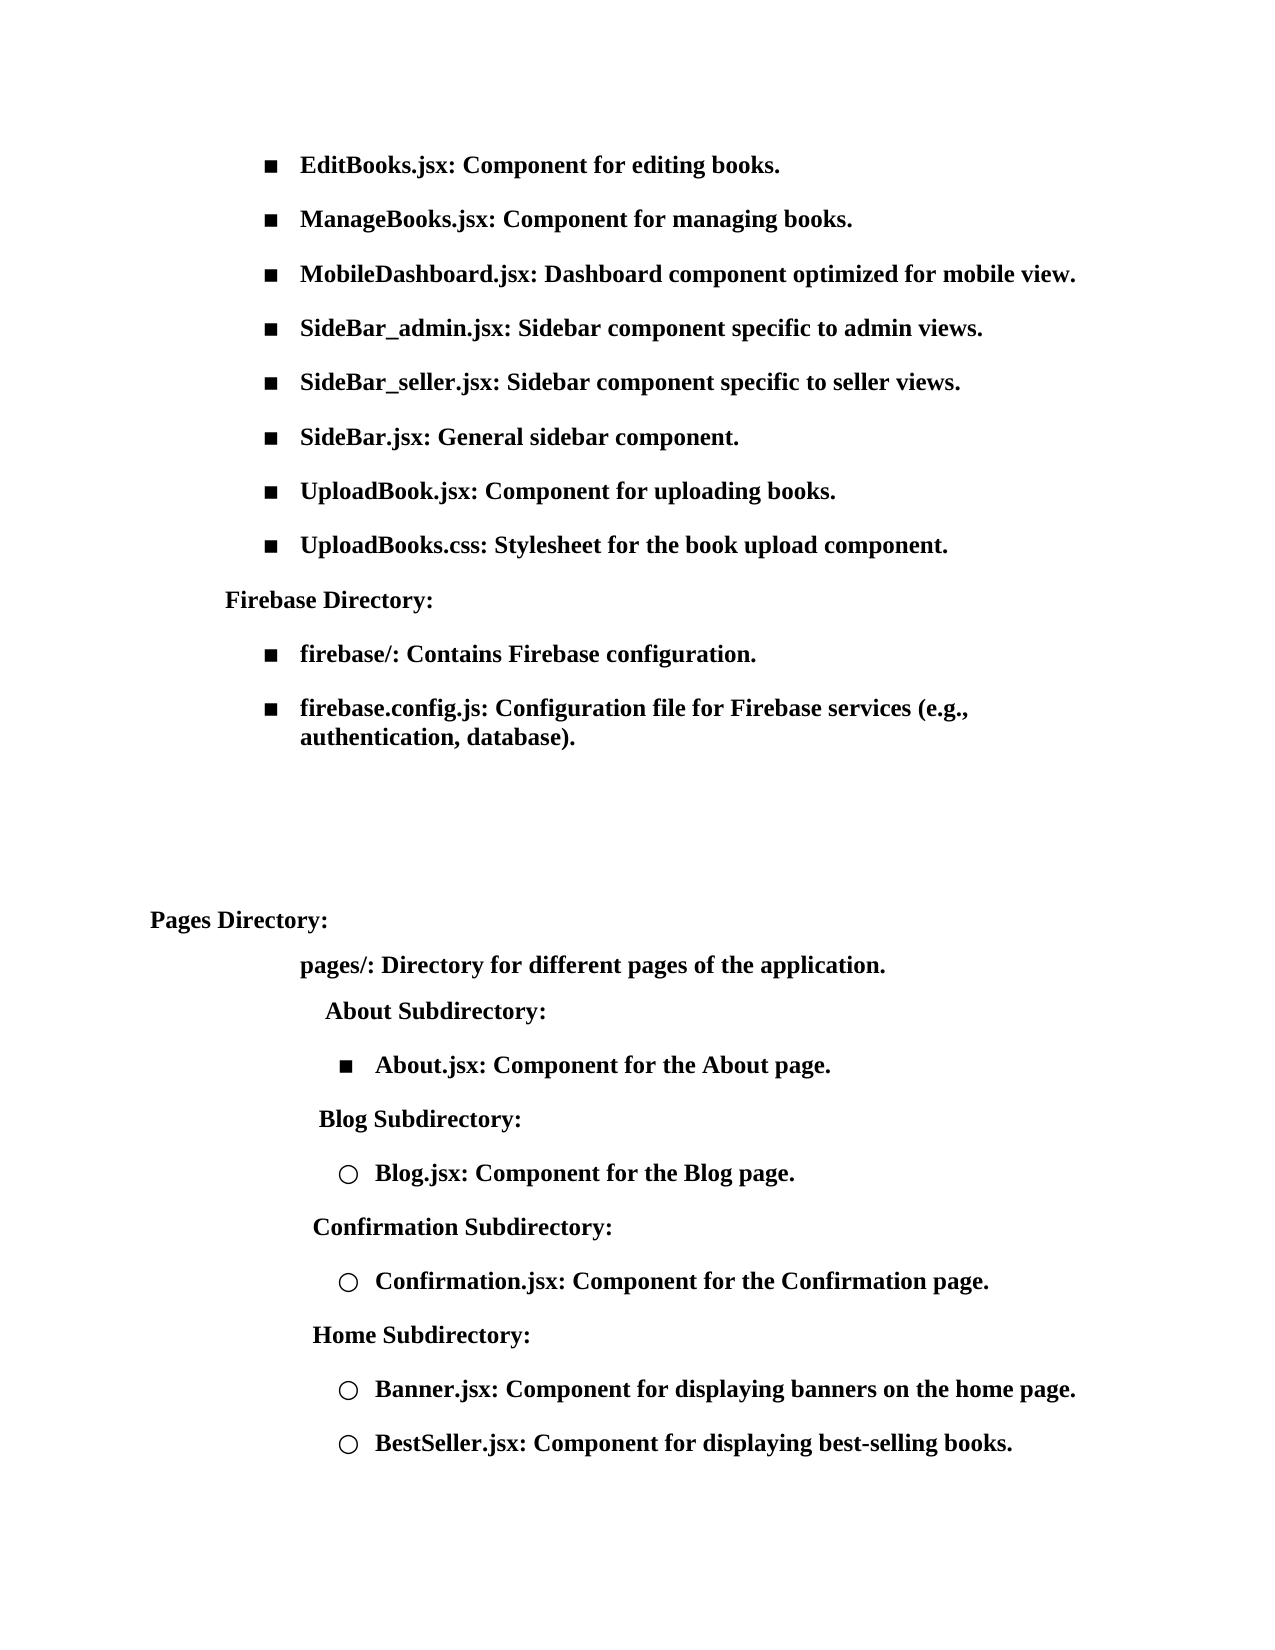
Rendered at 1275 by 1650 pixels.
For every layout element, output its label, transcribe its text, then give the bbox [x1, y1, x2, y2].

text Confirmation Subdirectory: [300, 1212, 1125, 1241]
list MobileDashboard.jsx: Dashboard component optimized for mobile view. [262, 259, 1125, 288]
text Blog Subdirectory: [300, 1104, 1125, 1133]
text Pages Directory: [150, 905, 1125, 934]
list SideBar_seller.jsx: Sidebar component specific to seller views. [262, 367, 1125, 397]
list UploadBook.jsx: Component for uploading books. [262, 476, 1125, 506]
list BestSeller.jsx: Component for displaying best-selling books. [337, 1428, 1125, 1458]
list EditBooks.jsx: Component for editing books. [262, 150, 1125, 179]
list Confirmation.jsx: Component for the Confirmation page. [337, 1266, 1125, 1295]
list SideBar.jsx: General sidebar component. [262, 422, 1125, 451]
list Banner.jsx: Component for displaying banners on the home page. [337, 1374, 1125, 1403]
list Blog.jsx: Component for the Blog page. [337, 1158, 1125, 1187]
list firebase.config.js: Configuration file for Firebase services (e.g., authentication, database). [262, 693, 1125, 751]
list firebase/: Contains Firebase configuration. [262, 639, 1125, 668]
list UploadBooks.css: Stylesheet for the book upload component. [262, 531, 1125, 560]
text pages/: Directory for different pages of the application. [225, 951, 1125, 979]
text About Subdirectory: [300, 996, 1125, 1025]
text Firebase Directory: [150, 585, 1125, 614]
list ManageBooks.jsx: Component for managing books. [262, 204, 1125, 234]
list About.jsx: Component for the About page. [337, 1050, 1125, 1079]
text Home Subdirectory: [225, 1320, 1125, 1349]
list SideBar_admin.jsx: Sidebar component specific to admin views. [262, 313, 1125, 342]
